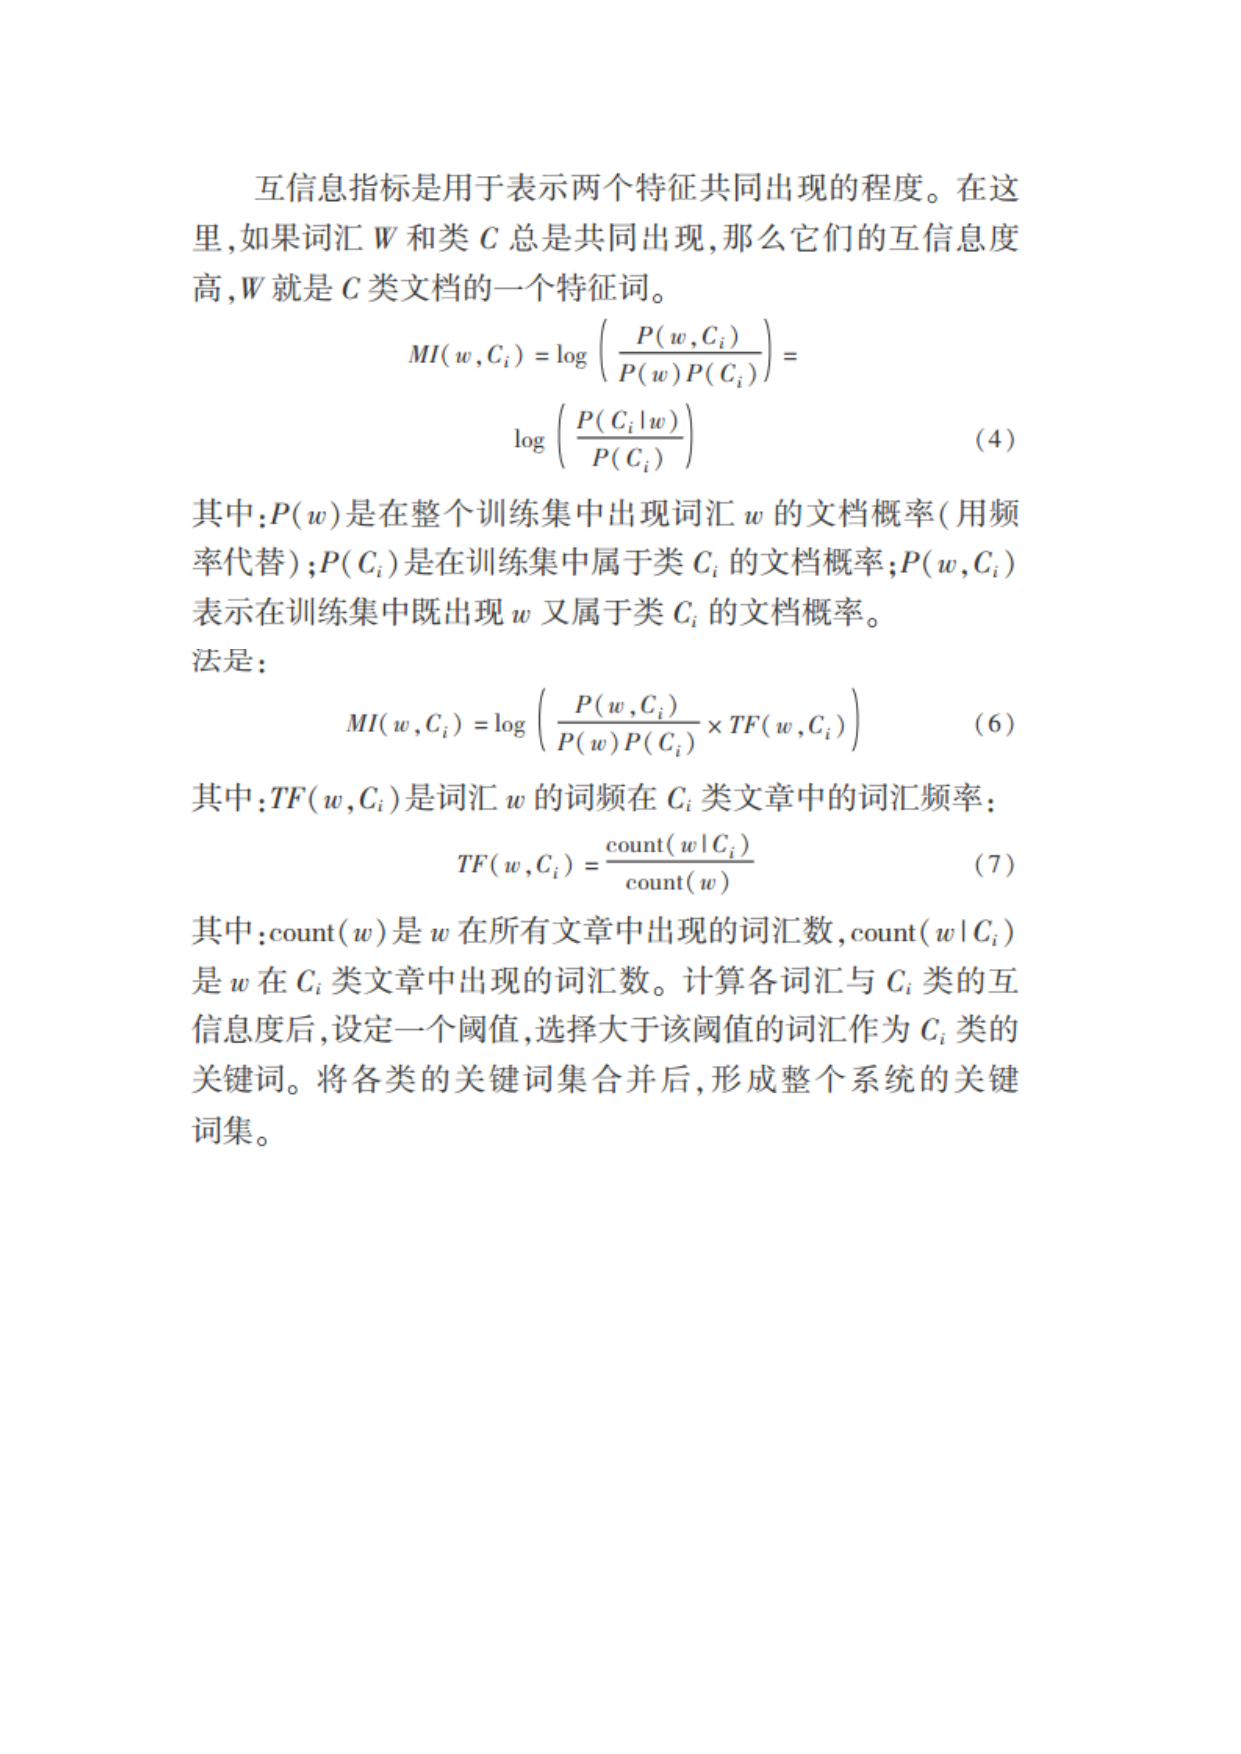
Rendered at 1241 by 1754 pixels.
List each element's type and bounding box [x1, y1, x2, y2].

picture [187, 649, 1052, 1162]
picture [187, 162, 1044, 637]
